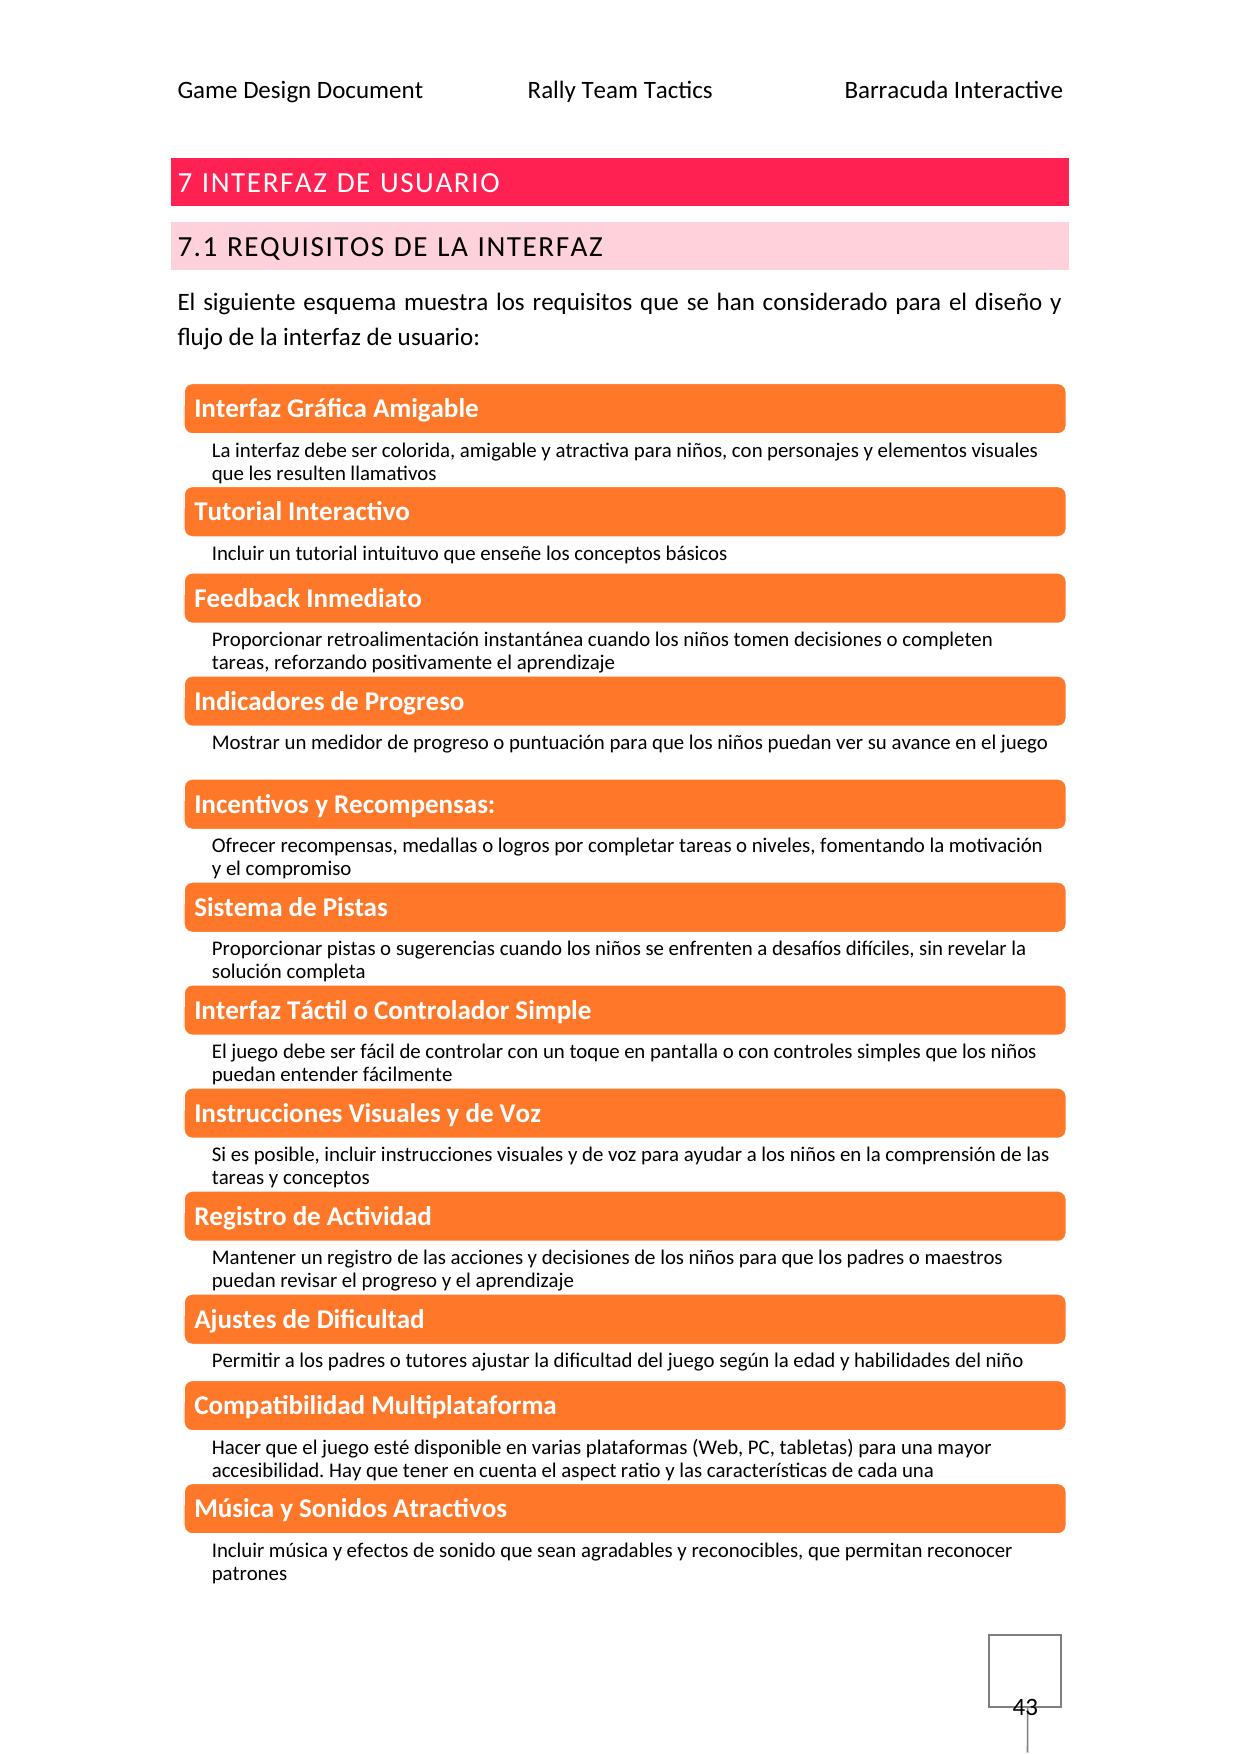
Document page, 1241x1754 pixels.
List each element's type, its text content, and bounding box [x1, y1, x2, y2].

text El siguiente esquema muestra los requisitos que se han considerado para el diseño y flujo de la interfaz de usuario: [177, 286, 1063, 351]
subtitle 7 Interfaz de usuario [177, 164, 1063, 200]
subtitle 7.1 Requisitos de la interfaz [177, 228, 1063, 264]
